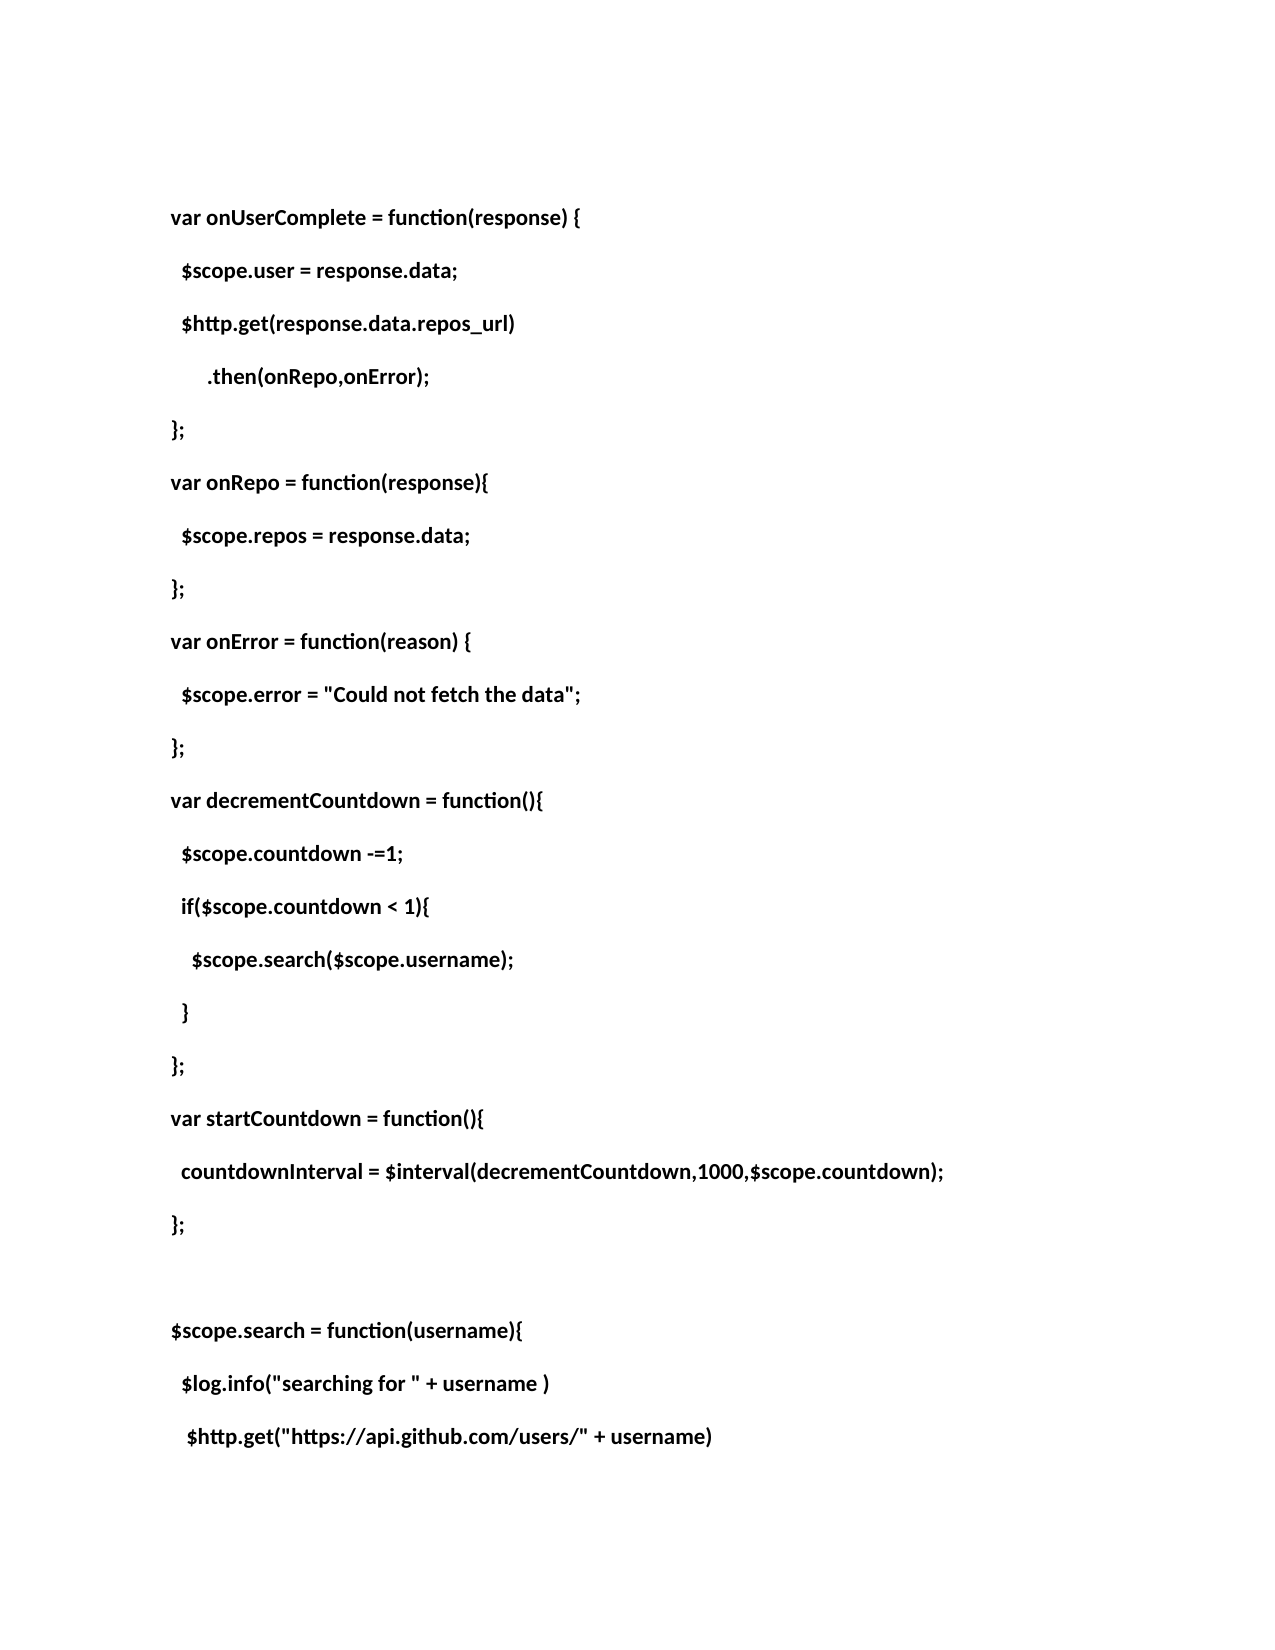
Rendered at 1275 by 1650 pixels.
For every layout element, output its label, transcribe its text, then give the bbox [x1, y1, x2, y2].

text }; [150, 733, 1125, 761]
text }; [150, 1210, 1125, 1238]
text var onRepo = function(response){ [150, 468, 1125, 496]
text $log.info("searching for " + username ) [150, 1369, 1125, 1397]
text $scope.search($scope.username); [150, 945, 1125, 973]
text }; [150, 574, 1125, 602]
text countdownInterval = $interval(decrementCountdown,1000,$scope.countdown); [150, 1157, 1125, 1185]
text var startCountdown = function(){ [150, 1104, 1125, 1132]
text .then(onRepo,onError); [150, 362, 1125, 390]
text $scope.user = response.data; [150, 256, 1125, 284]
text } [150, 998, 1125, 1026]
text $http.get("https://api.github.com/users/" + username) [150, 1422, 1125, 1451]
text var onError = function(reason) { [150, 627, 1125, 655]
text $scope.search = function(username){ [150, 1316, 1125, 1344]
text }; [150, 415, 1125, 443]
text $scope.error = "Could not fetch the data"; [150, 680, 1125, 708]
text $scope.countdown -=1; [150, 839, 1125, 867]
text var onUserComplete = function(response) { [150, 203, 1125, 231]
text }; [150, 1051, 1125, 1079]
text $http.get(response.data.repos_url) [150, 309, 1125, 337]
text if($scope.countdown < 1){ [150, 892, 1125, 920]
text var decrementCountdown = function(){ [150, 786, 1125, 814]
text $scope.repos = response.data; [150, 521, 1125, 549]
